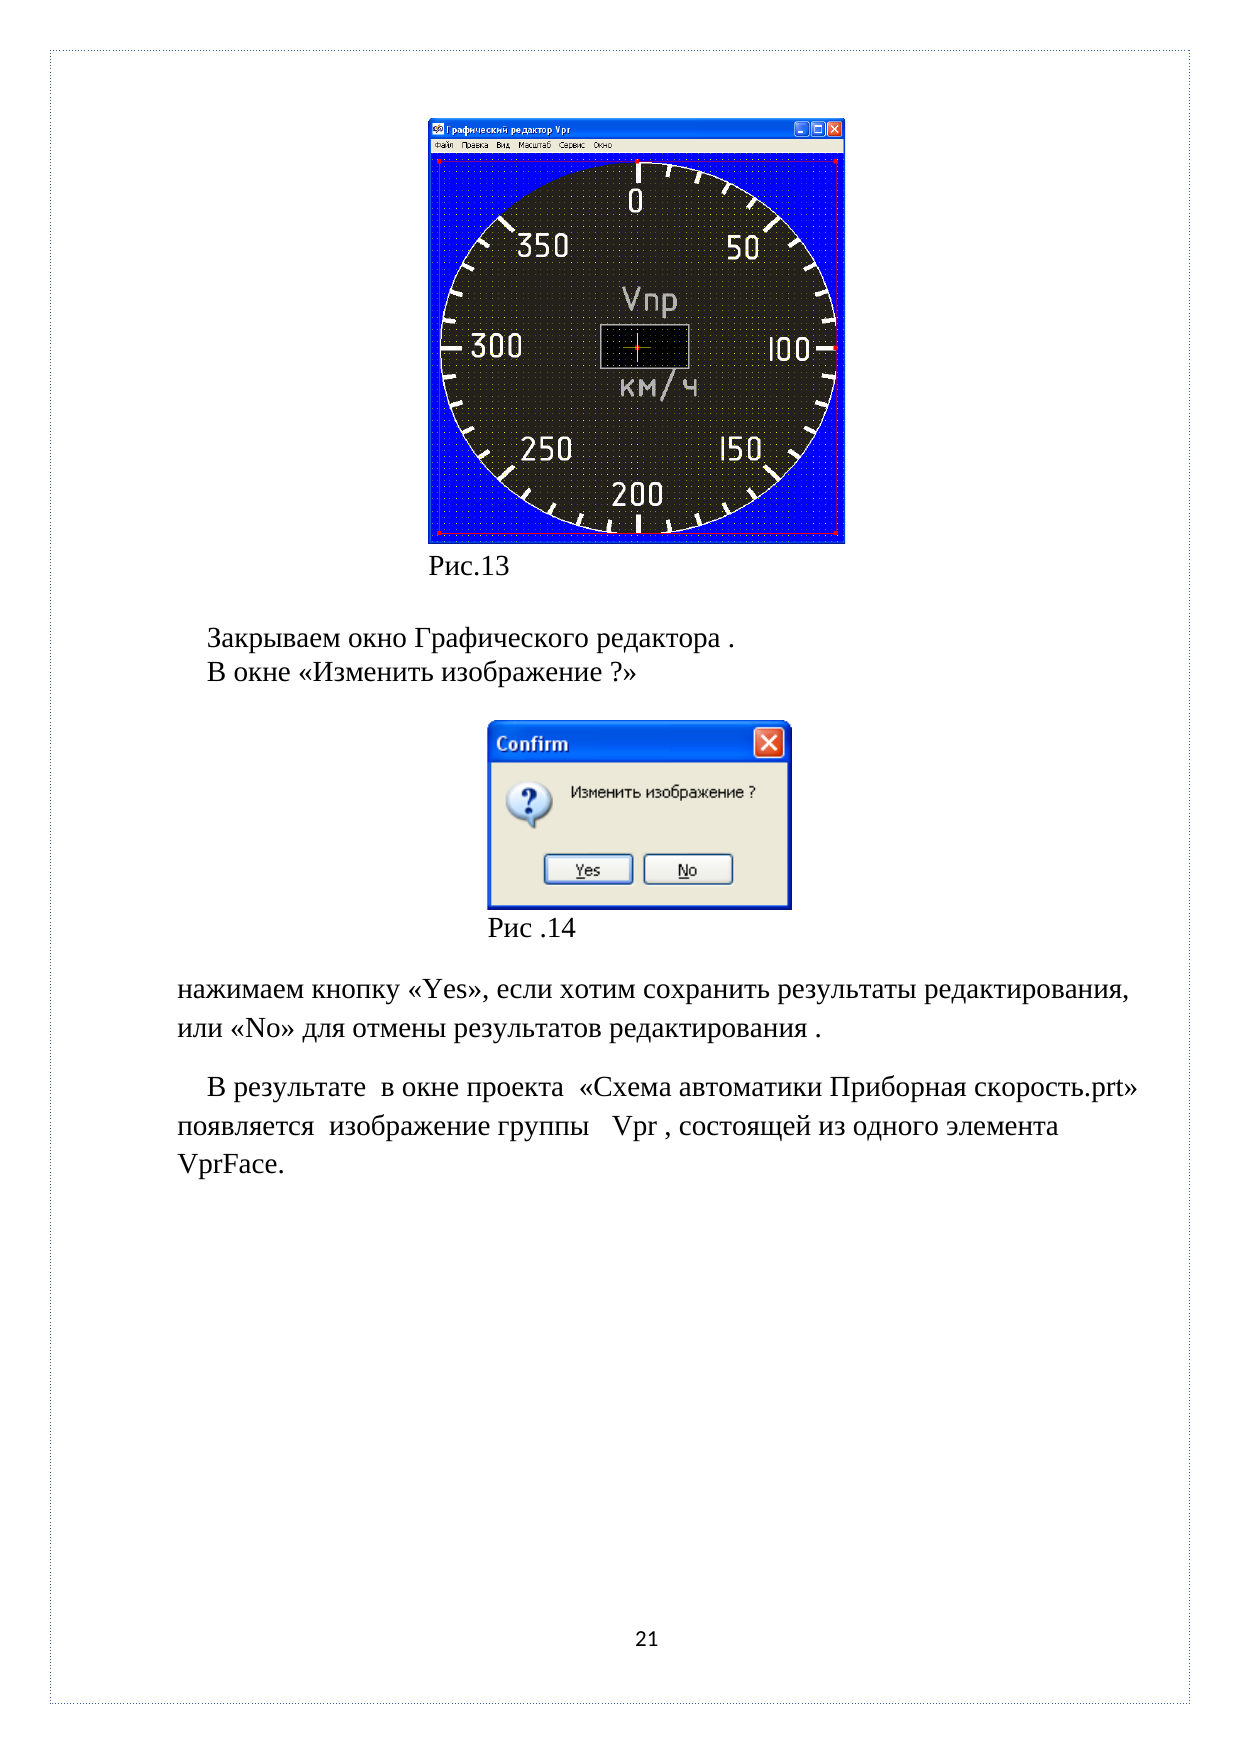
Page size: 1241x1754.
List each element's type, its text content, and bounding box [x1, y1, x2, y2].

list Рис.27 [177, 548, 1167, 581]
list В результате в окне проекта «Схема автоматики Приборная скорость.prt» появляется изображение группы Vpr , состоящей из одного элемента VprFace. [177, 1069, 1167, 1180]
picture [487, 720, 792, 910]
text нажимаем кнопку «Yes», если хотим сохранить результаты редактирования, или «No» для отмены результатов редактирования . [177, 971, 1167, 1043]
list Рис .28 [177, 910, 1167, 971]
list Закрываем окно Графического редактора . [177, 620, 1167, 654]
list В окне «Изменить изображение ?» [177, 654, 1167, 687]
picture [428, 118, 846, 544]
